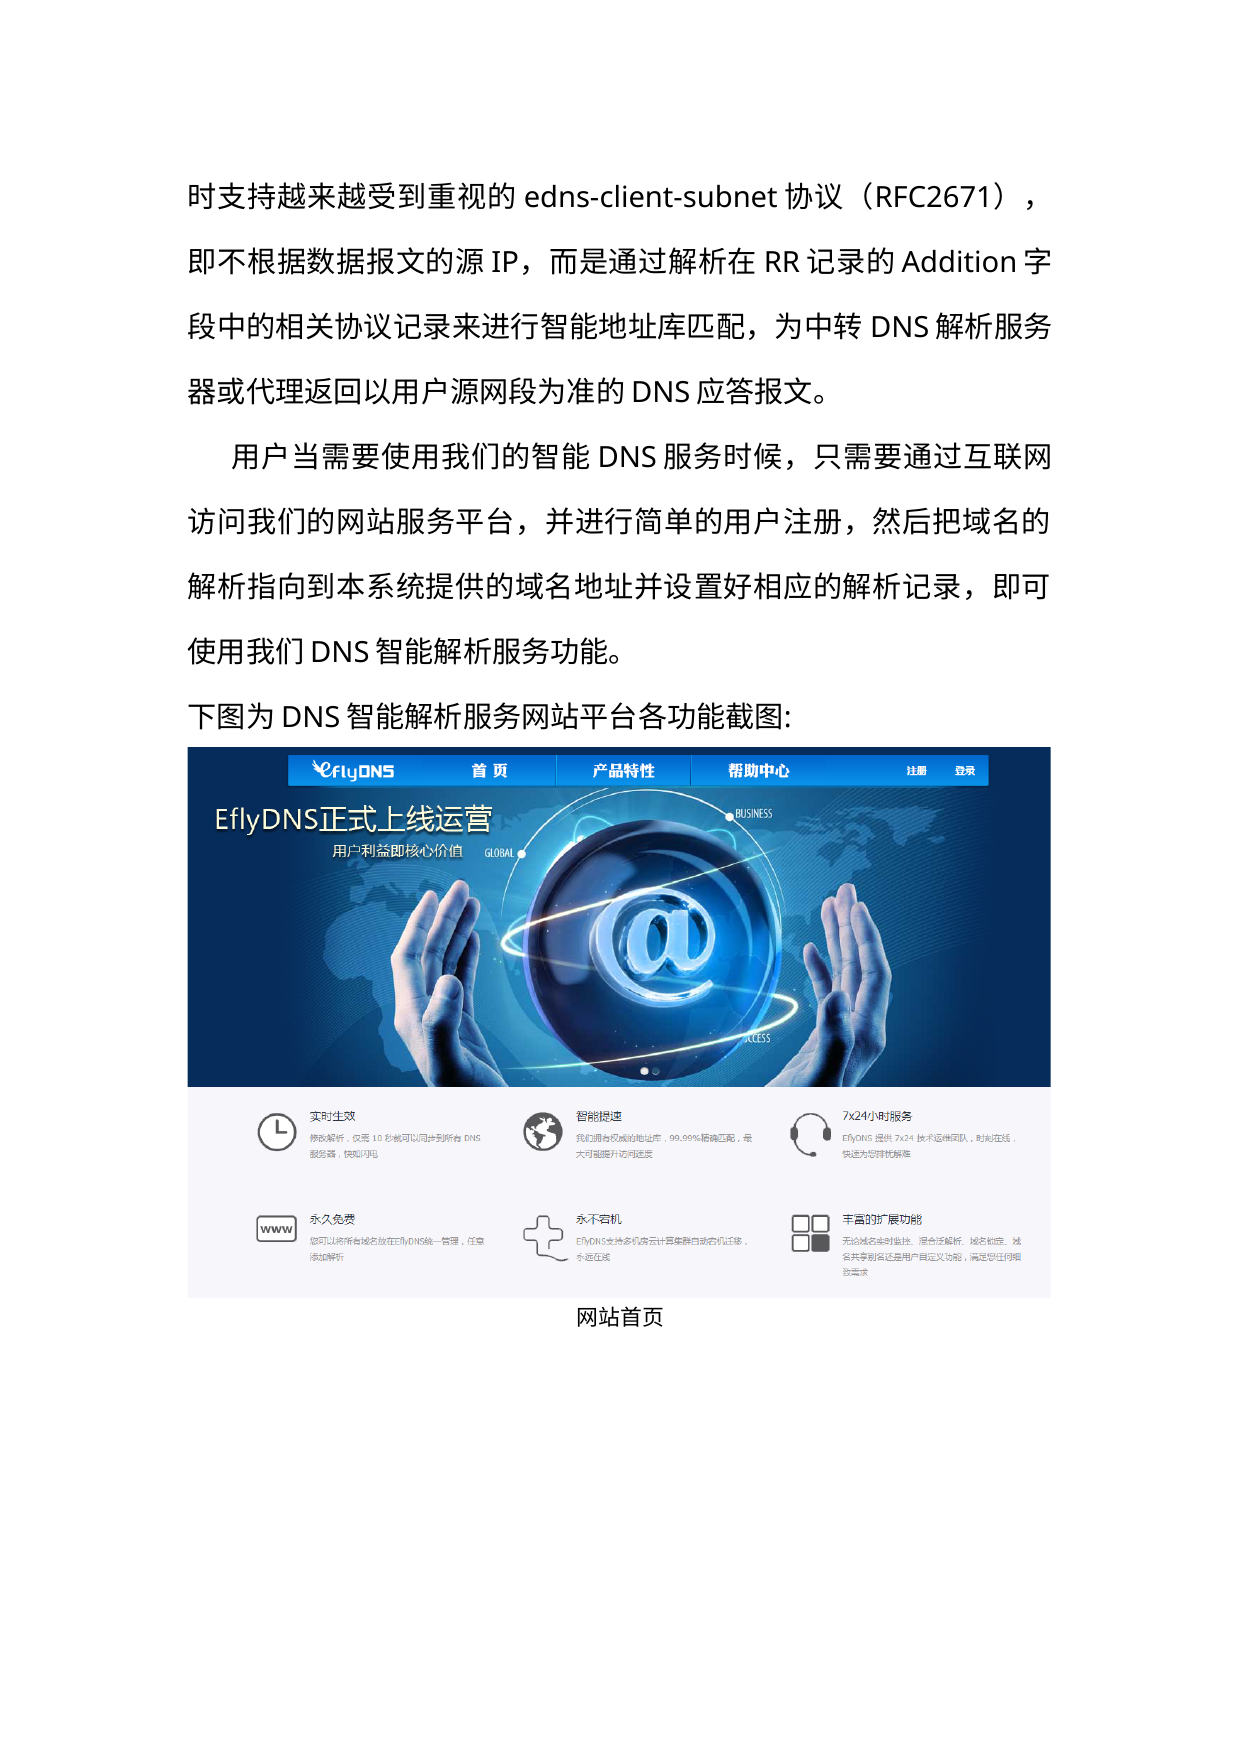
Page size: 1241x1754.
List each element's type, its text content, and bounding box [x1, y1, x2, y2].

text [187, 162, 1053, 422]
picture [187, 747, 1051, 1298]
text 用户当需要使用我们的智能DNS服务时候，只需要通过互联网访问我们的网站服务平台，并进行简单的用户注册，然后把域名的解析指向到本系统提供的域名地址并设置好相应的解析记录，即可使用我们DNS智能解析服务功能。 [187, 422, 1053, 682]
text 网站首页 [187, 1299, 1053, 1332]
text 下图为DNS智能解析服务网站平台各功能截图: [187, 682, 1053, 747]
